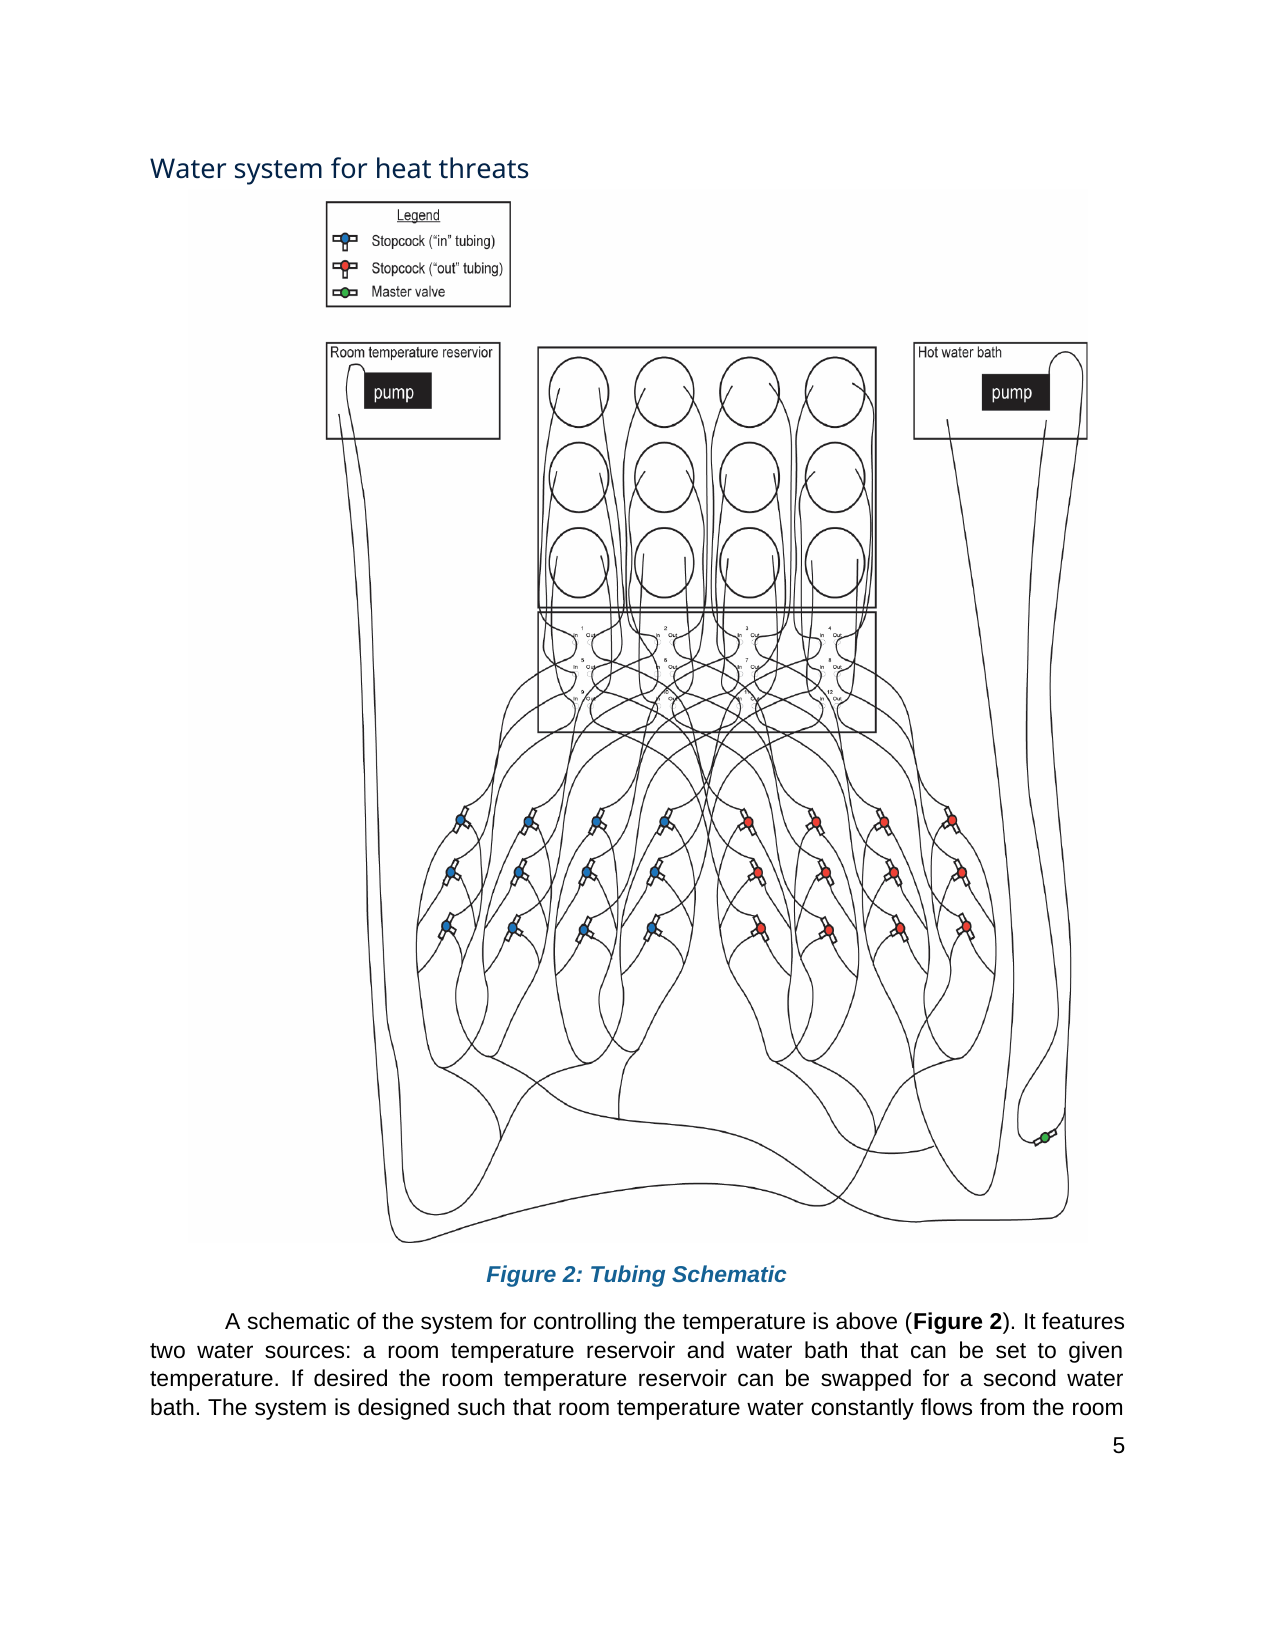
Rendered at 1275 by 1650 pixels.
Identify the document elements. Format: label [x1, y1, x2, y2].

picture [187, 189, 1088, 1243]
